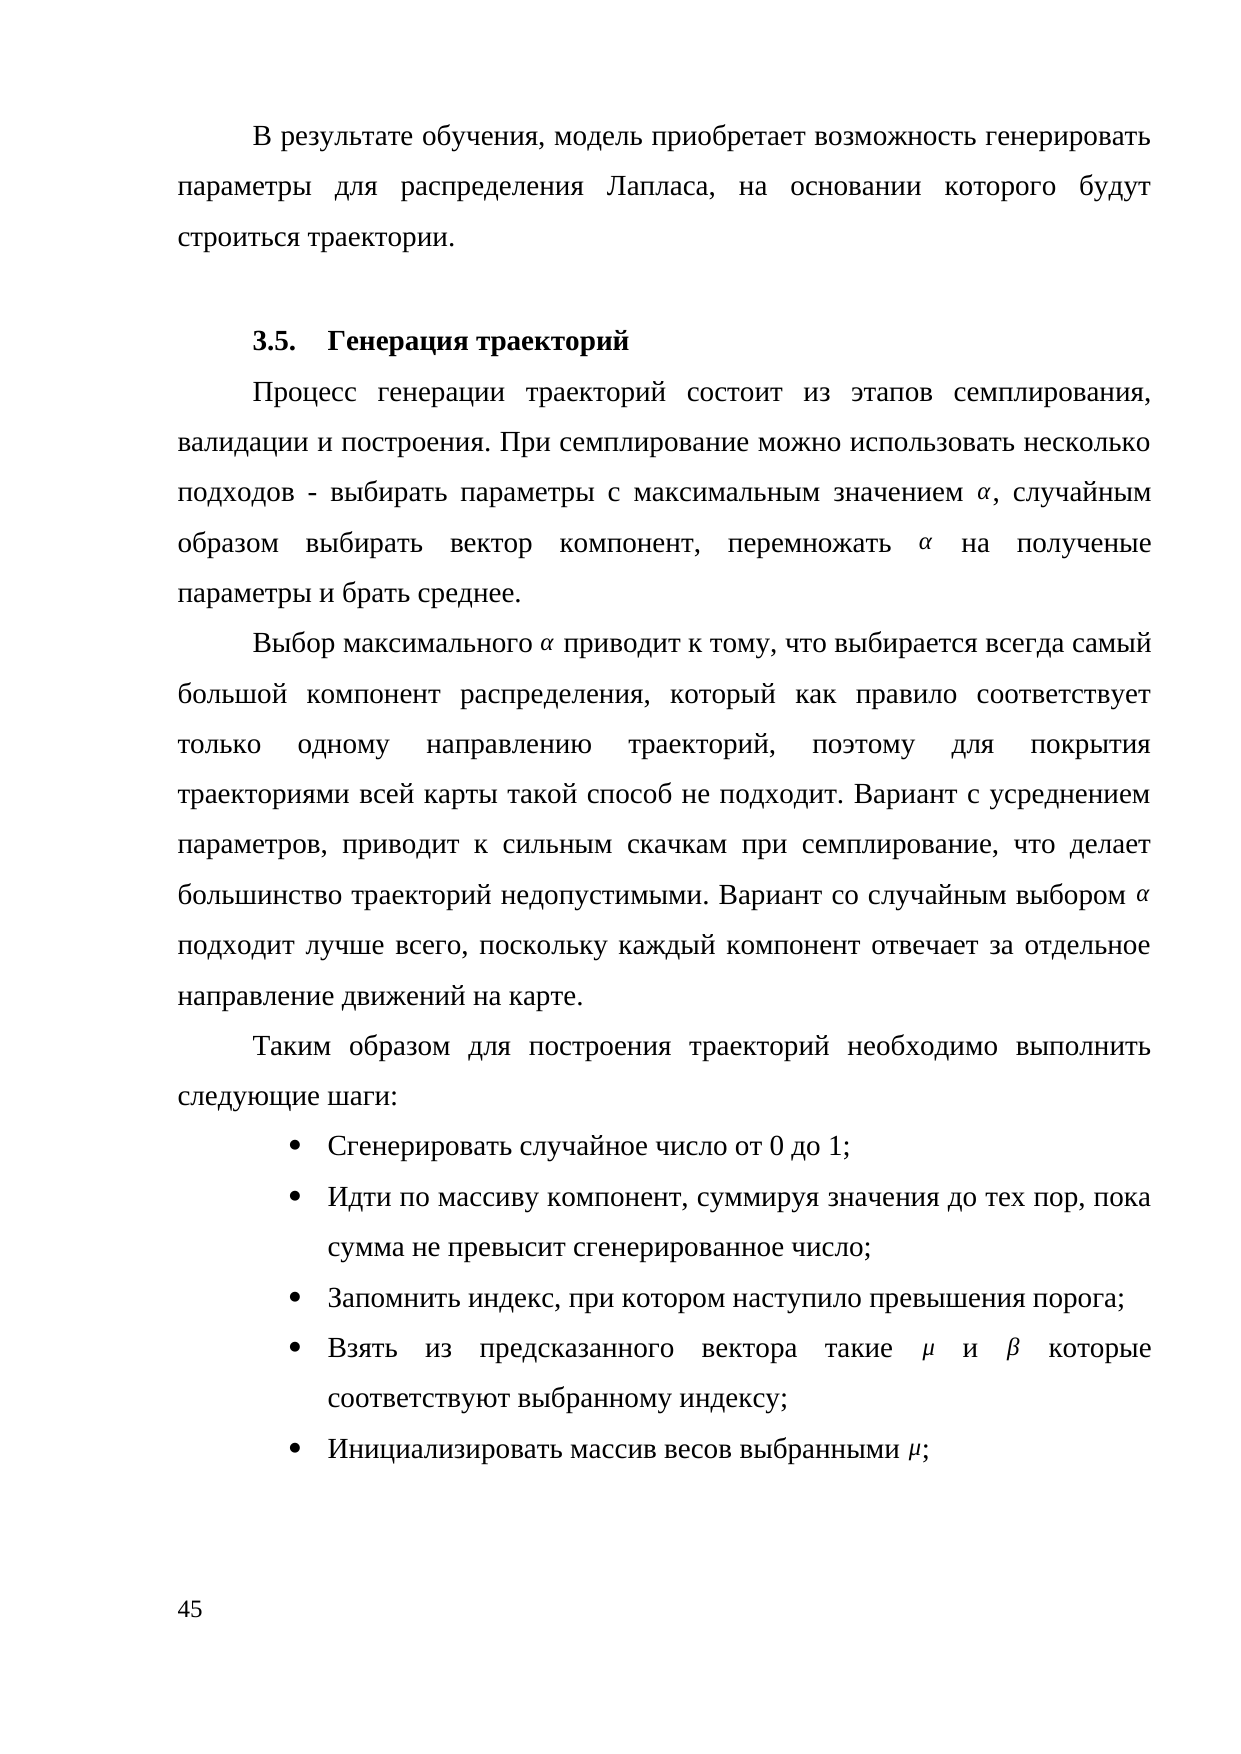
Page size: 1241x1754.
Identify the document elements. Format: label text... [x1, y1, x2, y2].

text В результате обучения, модель приобретает возможность генерировать параметры для распределения Лапласа, на основании которого будут строиться траектории. [177, 118, 1152, 252]
text Таким образом для построения траекторий необходимо выполнить следующие шаги: [177, 1028, 1152, 1112]
list Запомнить индекс, при котором наступило превышения порога; [290, 1280, 1152, 1313]
list Взять из предсказанного вектора такие и которые соответствуют выбранному индексу; [290, 1330, 1152, 1414]
subtitle Генерация траекторий [252, 323, 1152, 357]
list Сгенерировать случайное число от 0 до 1; [290, 1128, 1152, 1162]
text Выбор максимального приводит к тому, что выбирается всегда самый большой компонент распределения, который как правило соответствует только одному направлению траекторий, поэтому для покрытия траекториями всей карты такой способ не подходит. Вариант с усреднением параметров, приводит к сильным скачкам при семплирование, что делает большинство траекторий недопустимыми. Вариант со случайным выбором подходит лучше всего, поскольку каждый компонент отвечает за отдельное направление движений на карте. [177, 625, 1152, 1011]
text Процесс генерации траекторий состоит из этапов семплирования, валидации и построения. При семплирование можно использовать несколько подходов - выбирать параметры с максимальным значением , случайным образом выбирать вектор компонент, перемножать на полученые параметры и брать среднее. [177, 374, 1152, 609]
list Идти по массиву компонент, суммируя значения до тех пор, пока сумма не превысит сгенерированное число; [290, 1179, 1152, 1263]
list Инициализировать массив весов выбранными ; [290, 1431, 1152, 1464]
